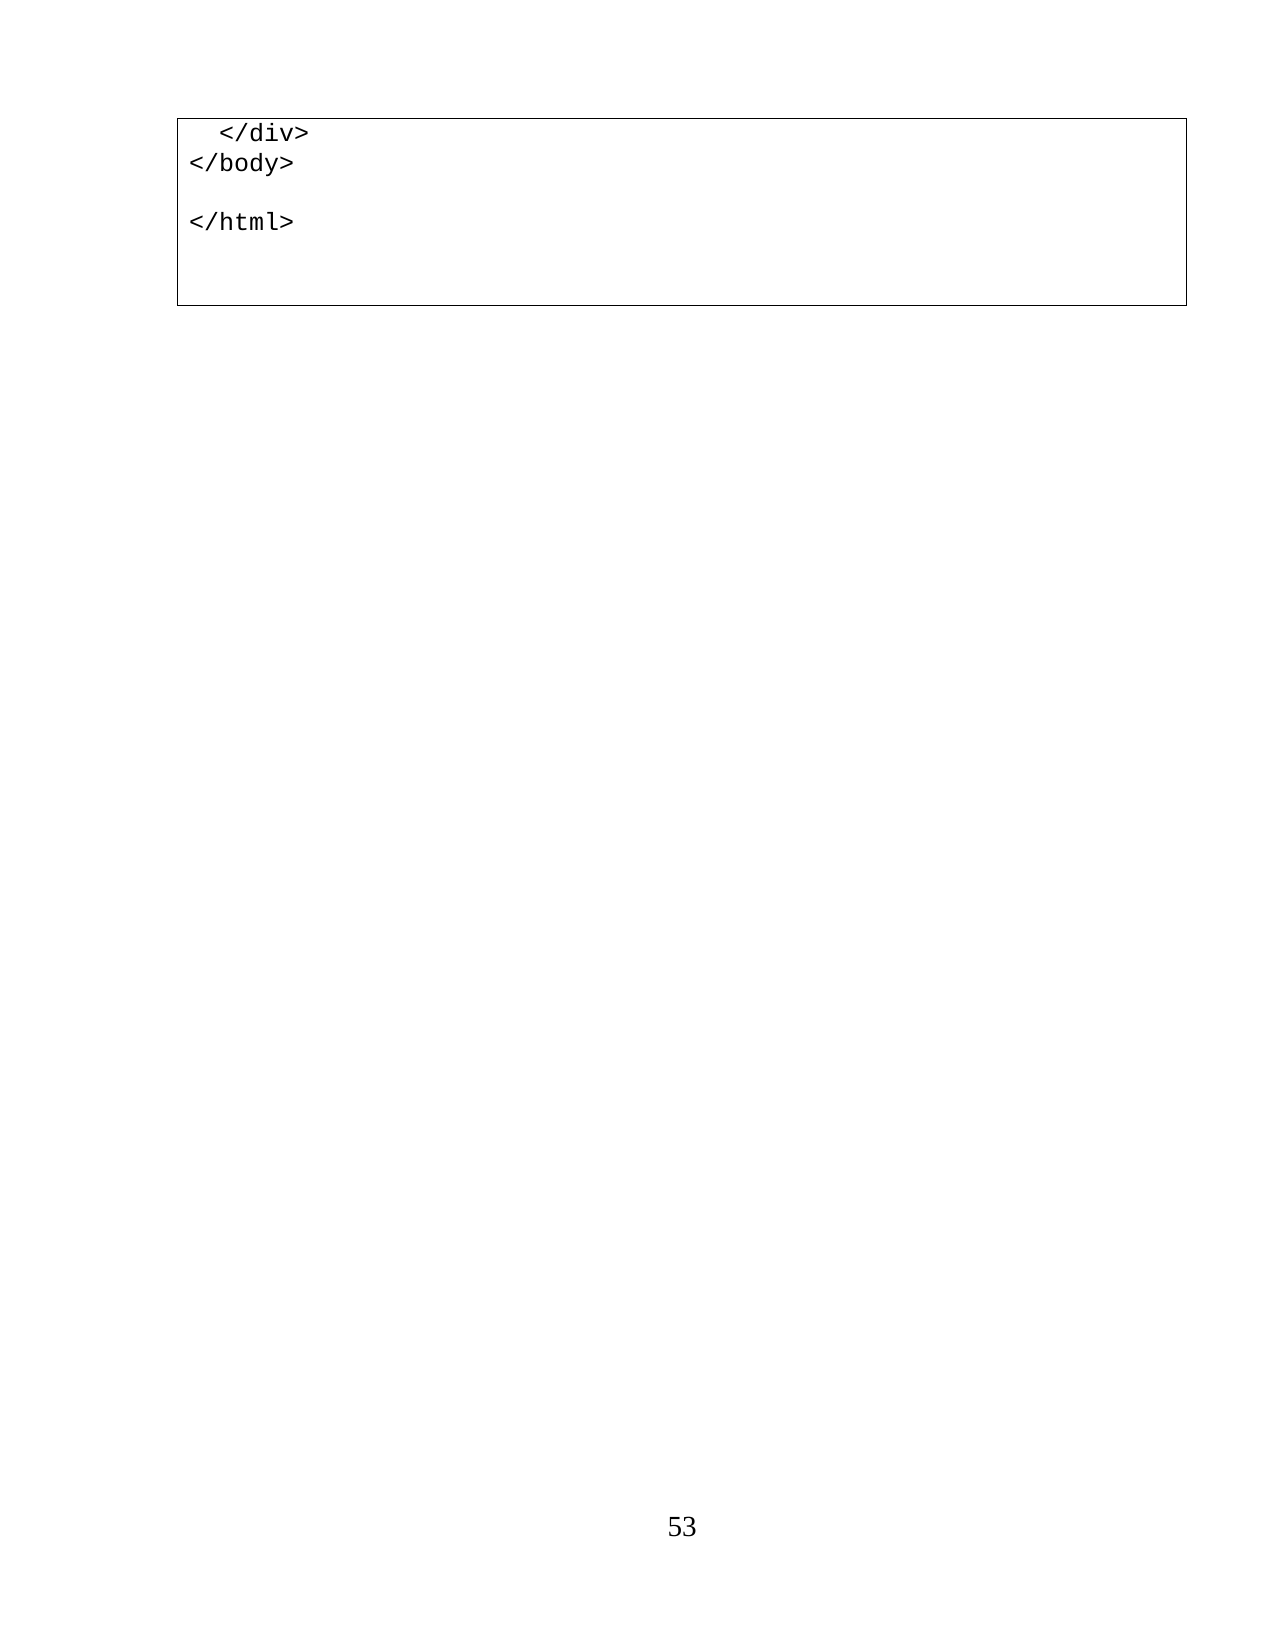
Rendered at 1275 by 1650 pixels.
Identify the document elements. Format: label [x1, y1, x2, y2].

table_header [178, 119, 1186, 305]
